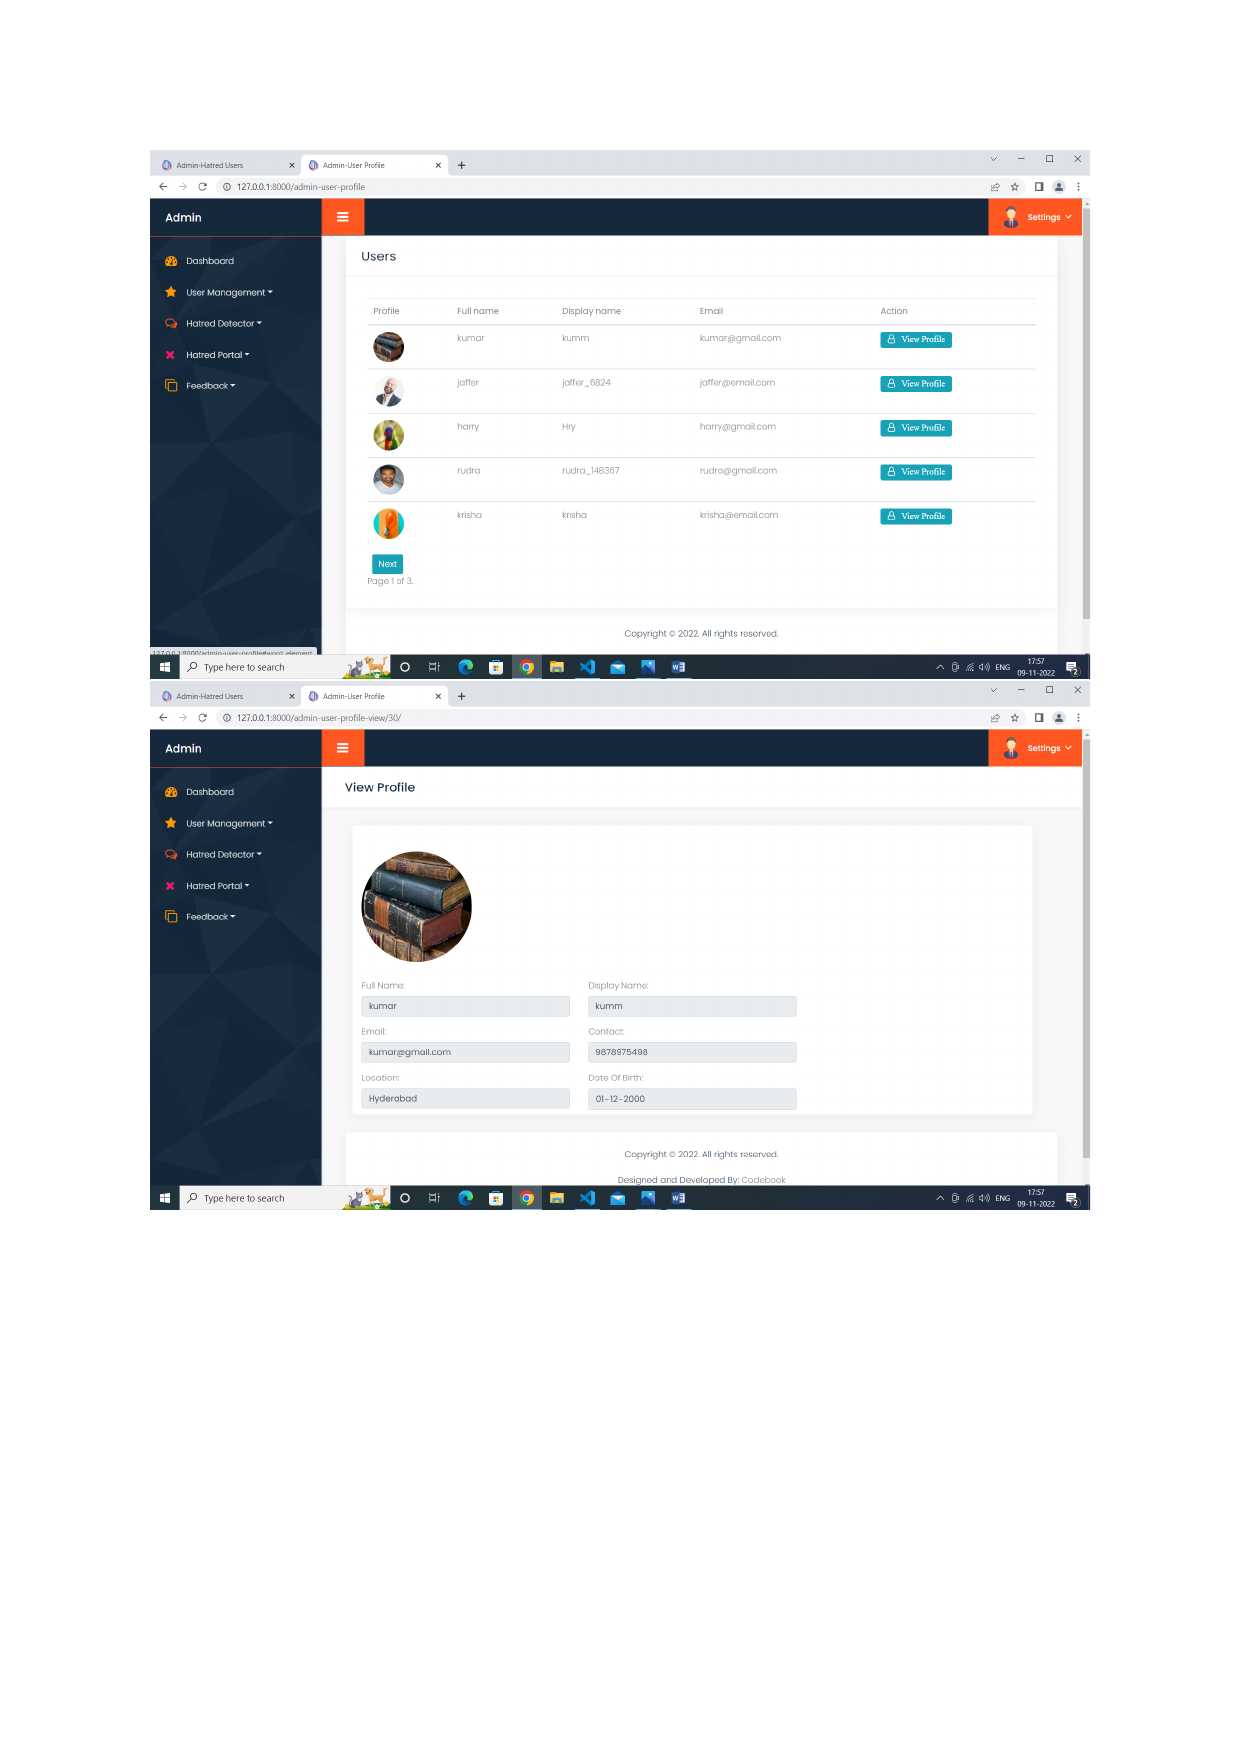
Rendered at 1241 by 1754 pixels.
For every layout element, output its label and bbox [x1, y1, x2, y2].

picture [150, 681, 1091, 1210]
picture [150, 150, 1091, 679]
